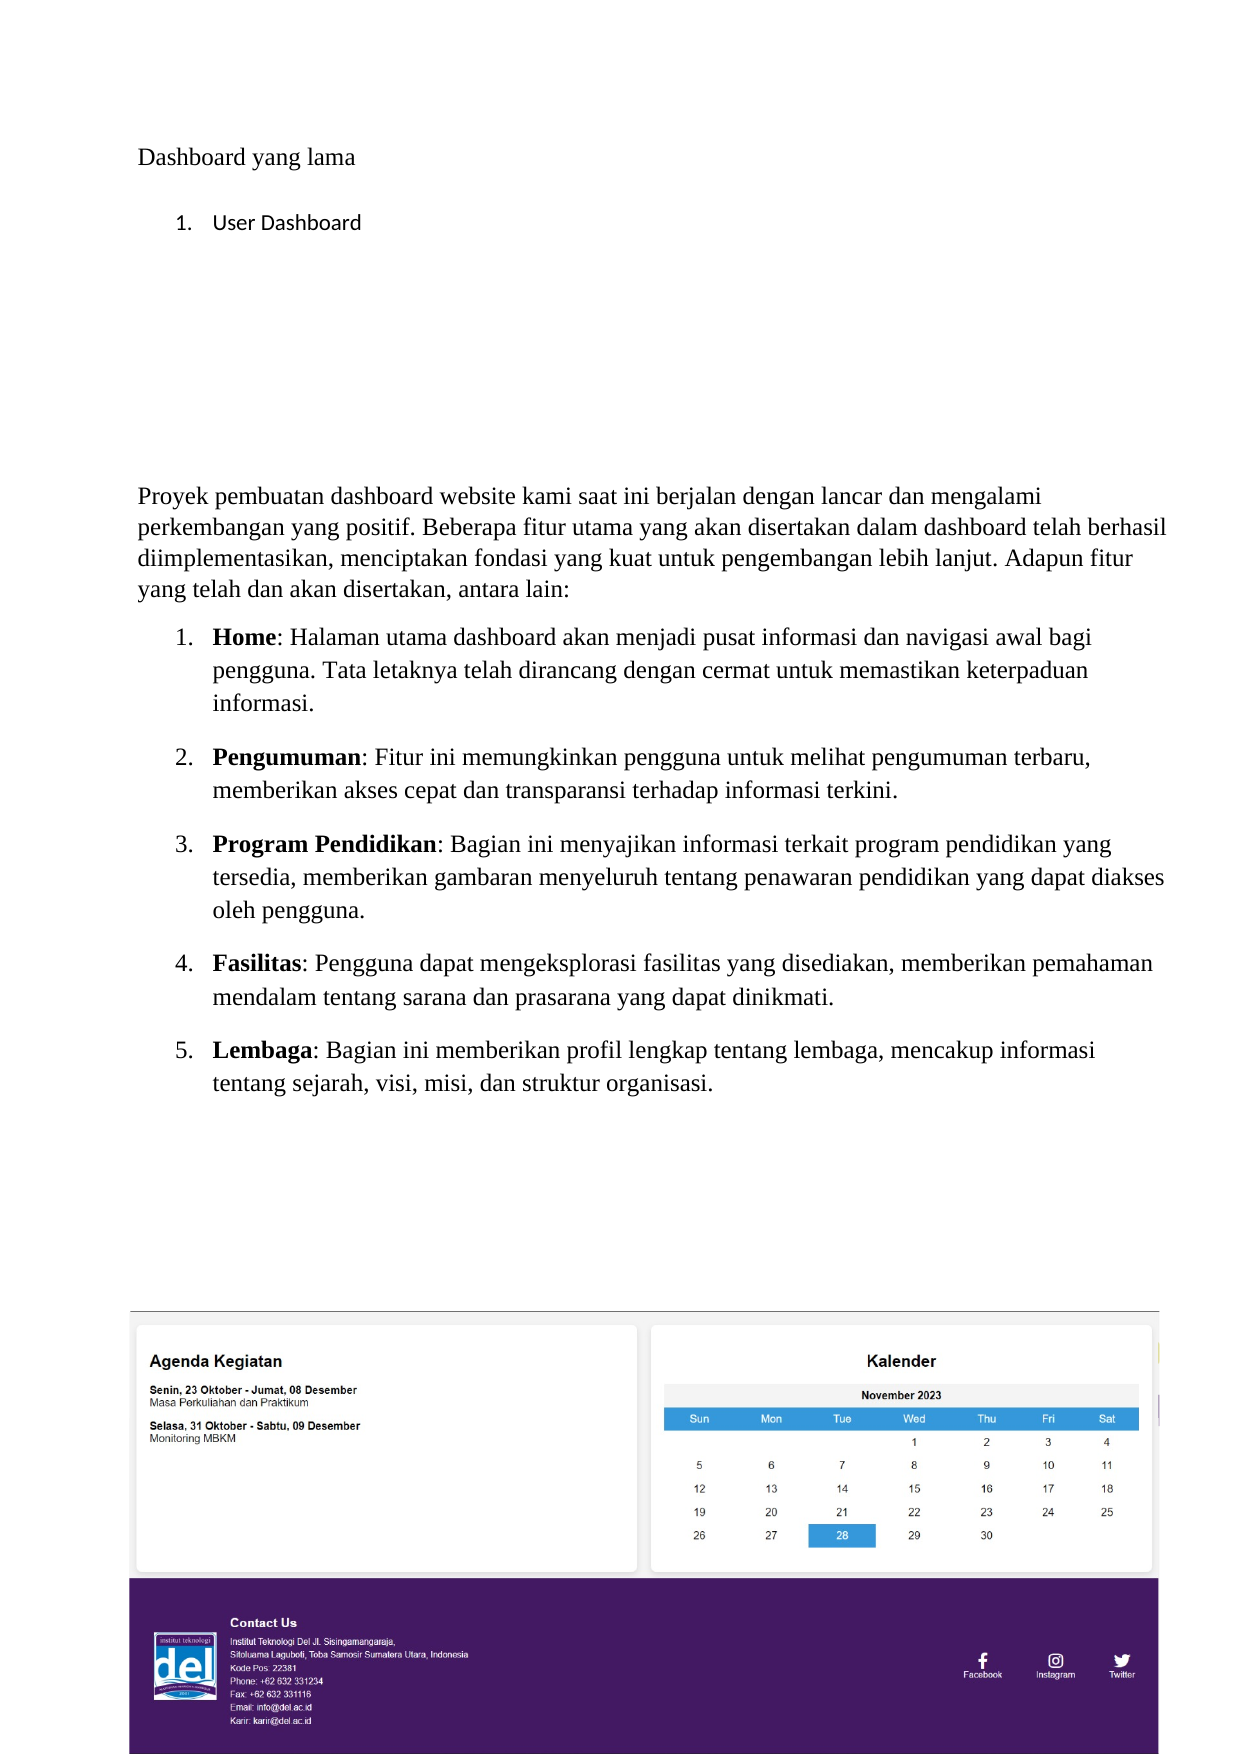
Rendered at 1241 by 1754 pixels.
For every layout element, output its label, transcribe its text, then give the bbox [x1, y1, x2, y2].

picture [129, 1311, 1160, 1754]
list Home: Halaman utama dashboard akan menjadi pusat informasi dan navigasi awal bagi pengguna. Tata letaknya telah dirancang dengan cermat untuk memastikan keterpaduan informasi. [175, 622, 1167, 717]
list User Dashboard [175, 208, 1167, 236]
list Fasilitas: Pengguna dapat mengeksplorasi fasilitas yang disediakan, memberikan pemahaman mendalam tentang sarana dan prasarana yang dapat dinikmati. [175, 948, 1167, 1010]
list Lembaga: Bagian ini memberikan profil lengkap tentang lembaga, mencakup informasi tentang sejarah, visi, misi, dan struktur organisasi. [175, 1035, 1167, 1097]
list Program Pendidikan: Bagian ini menyajikan informasi terkait program pendidikan yang tersedia, memberikan gambaran menyeluruh tentang penawaran pendidikan yang dapat diakses oleh pengguna. [175, 829, 1167, 923]
text Dashboard yang lama [137, 142, 1167, 170]
list Pengumuman: Fitur ini memungkinkan pengguna untuk melihat pengumuman terbaru, memberikan akses cepat dan transparansi terhadap informasi terkini. [175, 742, 1167, 803]
text Proyek pembuatan dashboard website kami saat ini berjalan dengan lancar dan mengalami perkembangan yang positif. Beberapa fitur utama yang akan disertakan dalam dashboard telah berhasil diimplementasikan, menciptakan fondasi yang kuat untuk pengembangan lebih lanjut. Adapun fitur yang telah dan akan disertakan, antara lain: [137, 481, 1167, 603]
